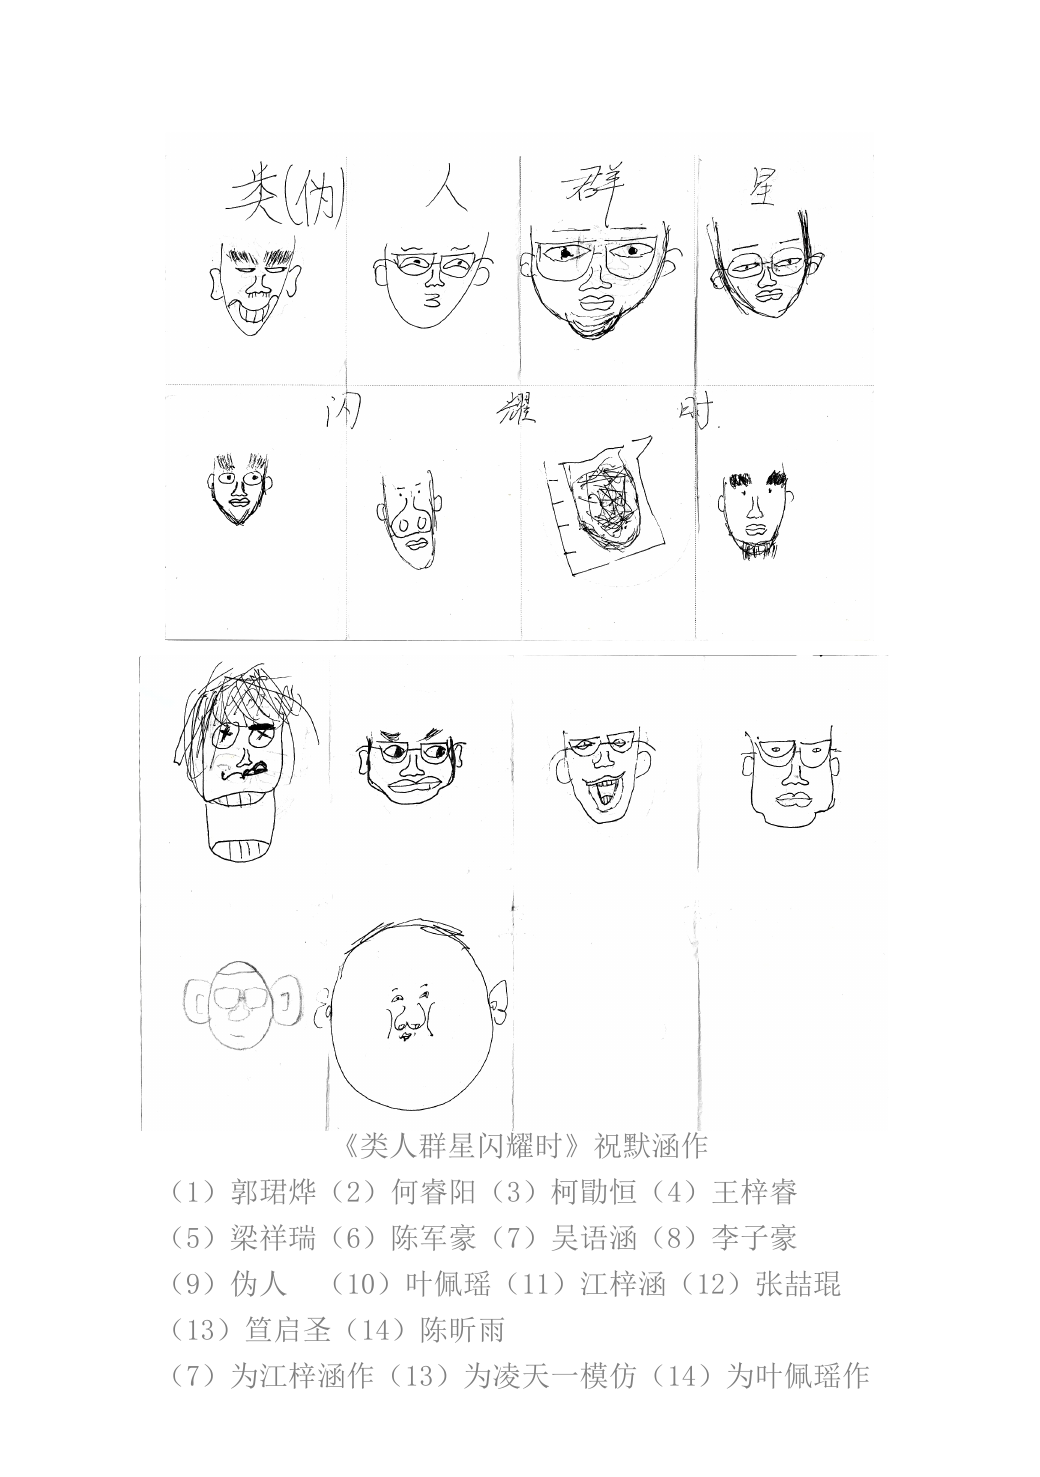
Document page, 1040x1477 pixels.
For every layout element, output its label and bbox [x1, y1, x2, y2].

picture [165, 132, 874, 641]
picture [139, 655, 889, 1131]
